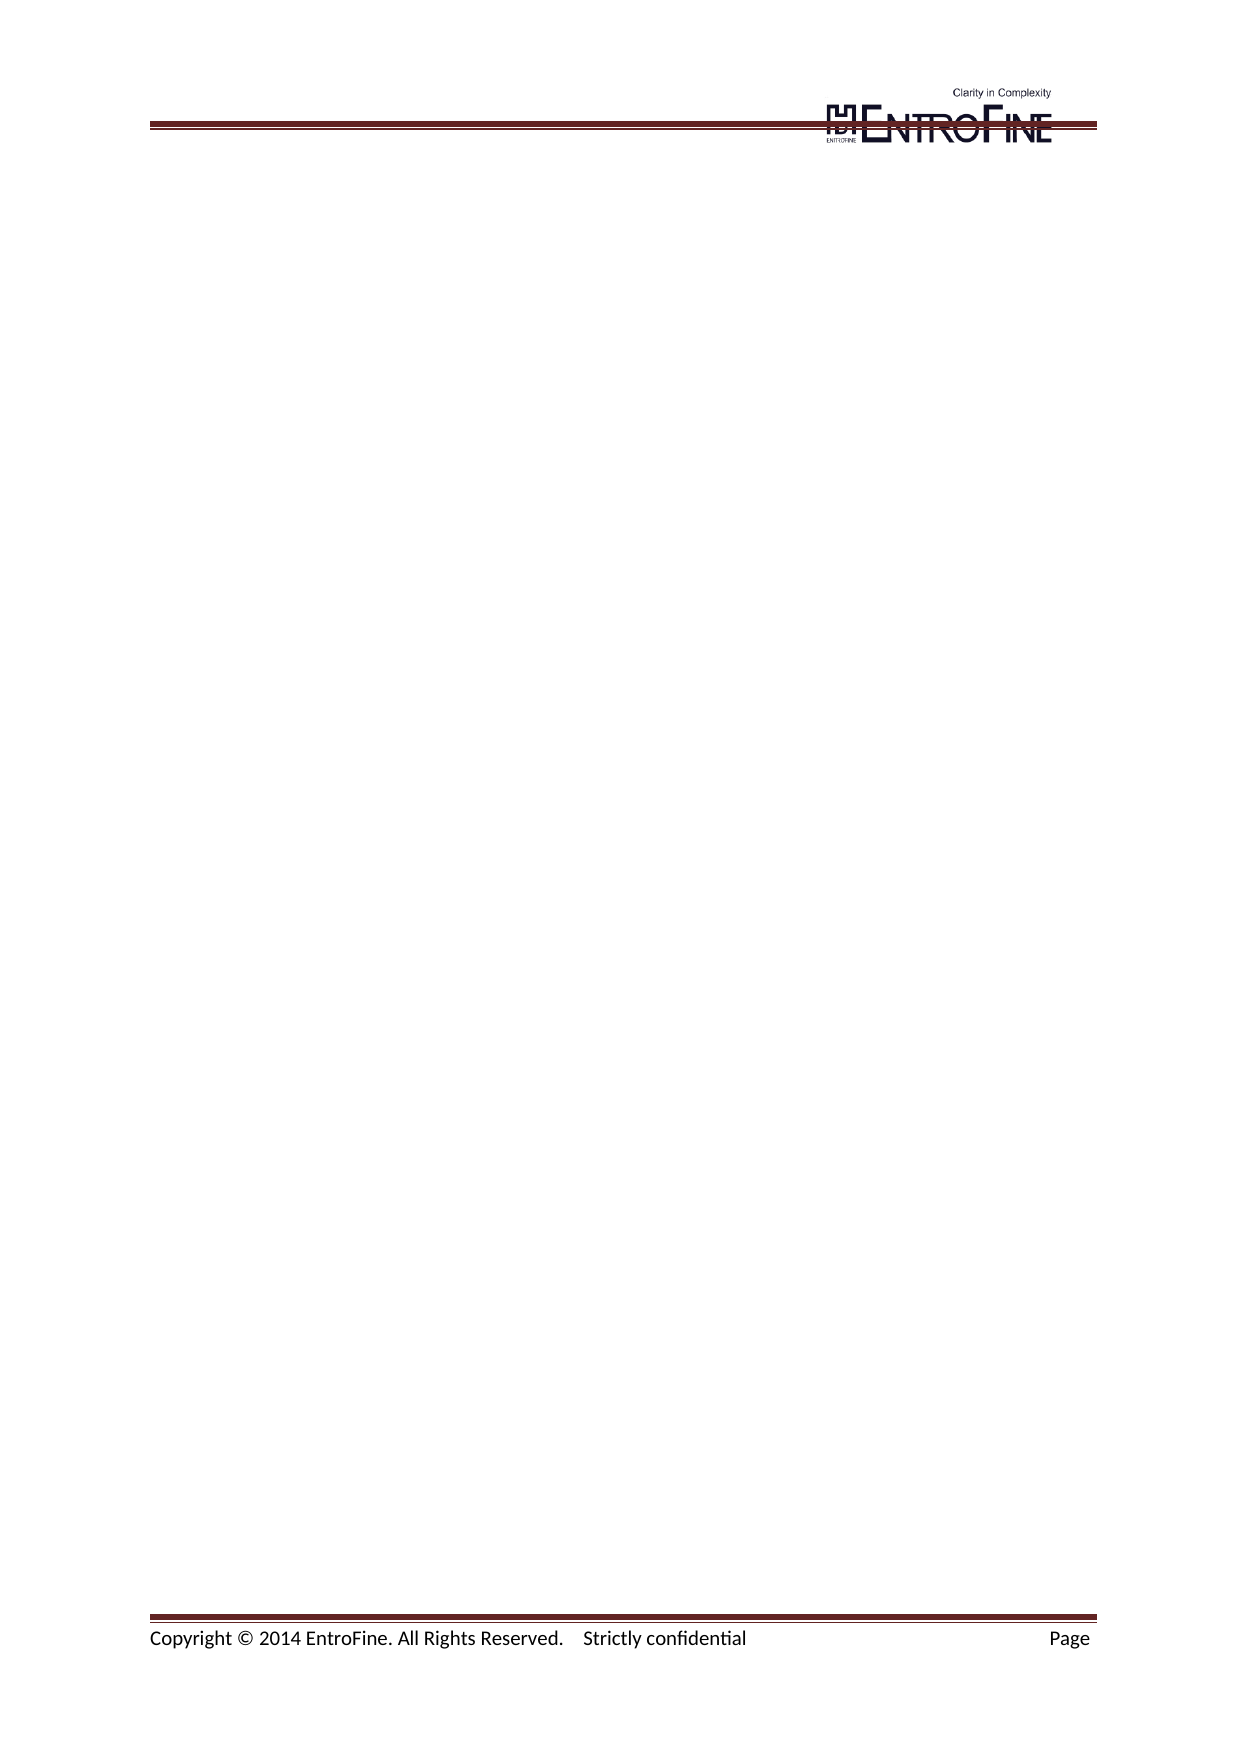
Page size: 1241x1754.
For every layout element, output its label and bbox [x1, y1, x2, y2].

picture [824, 130, 1054, 145]
picture [824, 87, 1054, 121]
